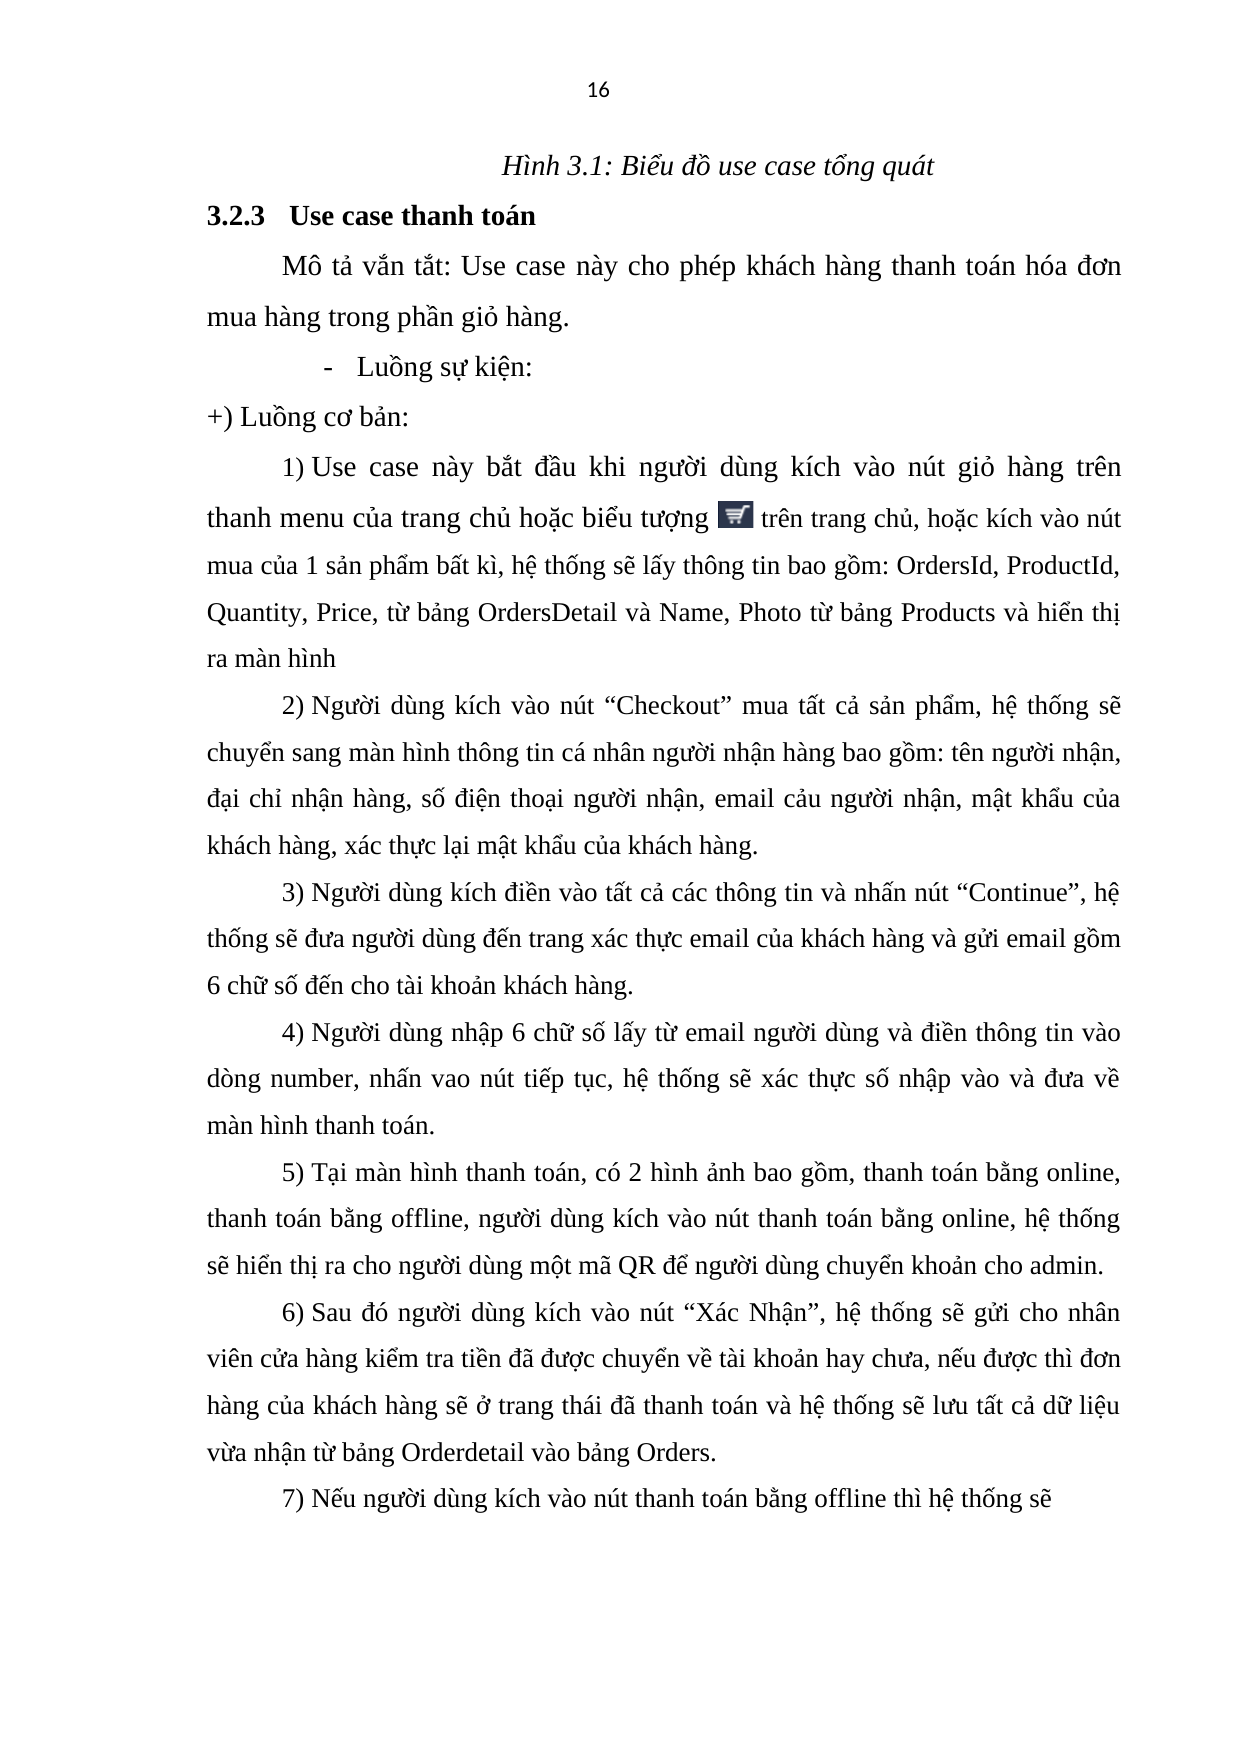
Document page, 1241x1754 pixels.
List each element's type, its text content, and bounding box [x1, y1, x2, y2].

list Người dùng nhập 6 chữ số lấy từ email người dùng và điền thông tin vào dòng number, nhấn vao nút tiếp tục, hệ thống sẽ xác thực số nhập vào và đưa về màn hình thanh toán. [207, 1016, 1122, 1140]
list Sau đó người dùng kích vào nút “Xác Nhận”, hệ thống sẽ gửi cho nhân viên cửa hàng kiểm tra tiền đã được chuyển về tài khoản hay chưa, nếu được thì đơn hàng của khách hàng sẽ ở trang thái đã thanh toán và hệ thống sẽ lưu tất cả dữ liệu vừa nhận từ bảng Orderdetail vào bảng Orders. [207, 1296, 1122, 1467]
text Luồng sự kiện: [251, 349, 1122, 382]
text Hình 3.1: Biểu đồ use case tổng quát [207, 148, 1122, 181]
list Use case thanh toán [207, 198, 1122, 232]
list Người dùng kích điền vào tất cả các thông tin và nhấn nút “Continue”, hệ thống sẽ đưa người dùng đến trang xác thực email của khách hàng và gửi email gồm 6 chữ số đến cho tài khoản khách hàng. [207, 876, 1122, 1000]
list Use case này bắt đầu khi người dùng kích vào nút giỏ hàng trên thanh menu của trang chủ hoặc biểu tượng trên trang chủ, hoặc kích vào nút mua của 1 sản phẩm bất kì, hệ thống sẽ lấy thông tin bao gồm: OrdersId, ProductId, Quantity, Price, từ bảng OrdersDetail và Name, Photo từ bảng Products và hiển thị ra màn hình [207, 449, 1122, 673]
list Người dùng kích vào nút “Checkout” mua tất cả sản phẩm, hệ thống sẽ chuyển sang màn hình thông tin cá nhân người nhận hàng bao gồm: tên người nhận, đại chỉ nhận hàng, số điện thoại người nhận, email cảu người nhận, mật khẩu của khách hàng, xác thực lại mật khẩu của khách hàng. [207, 689, 1122, 860]
list Nếu người dùng kích vào nút thanh toán bằng offline thì hệ thống sẽ [207, 1482, 1122, 1513]
list Tại màn hình thanh toán, có 2 hình ảnh bao gồm, thanh toán bằng online, thanh toán bằng offline, người dùng kích vào nút thanh toán bằng online, hệ thống sẽ hiển thị ra cho người dùng một mã QR để người dùng chuyển khoản cho admin. [207, 1156, 1122, 1280]
picture [718, 501, 754, 528]
list Mô tả vắn tắt: Use case này cho phép khách hàng thanh toán hóa đơn mua hàng trong phần giỏ hàng. [207, 248, 1122, 332]
list +) Luồng cơ bản: [207, 399, 1122, 433]
